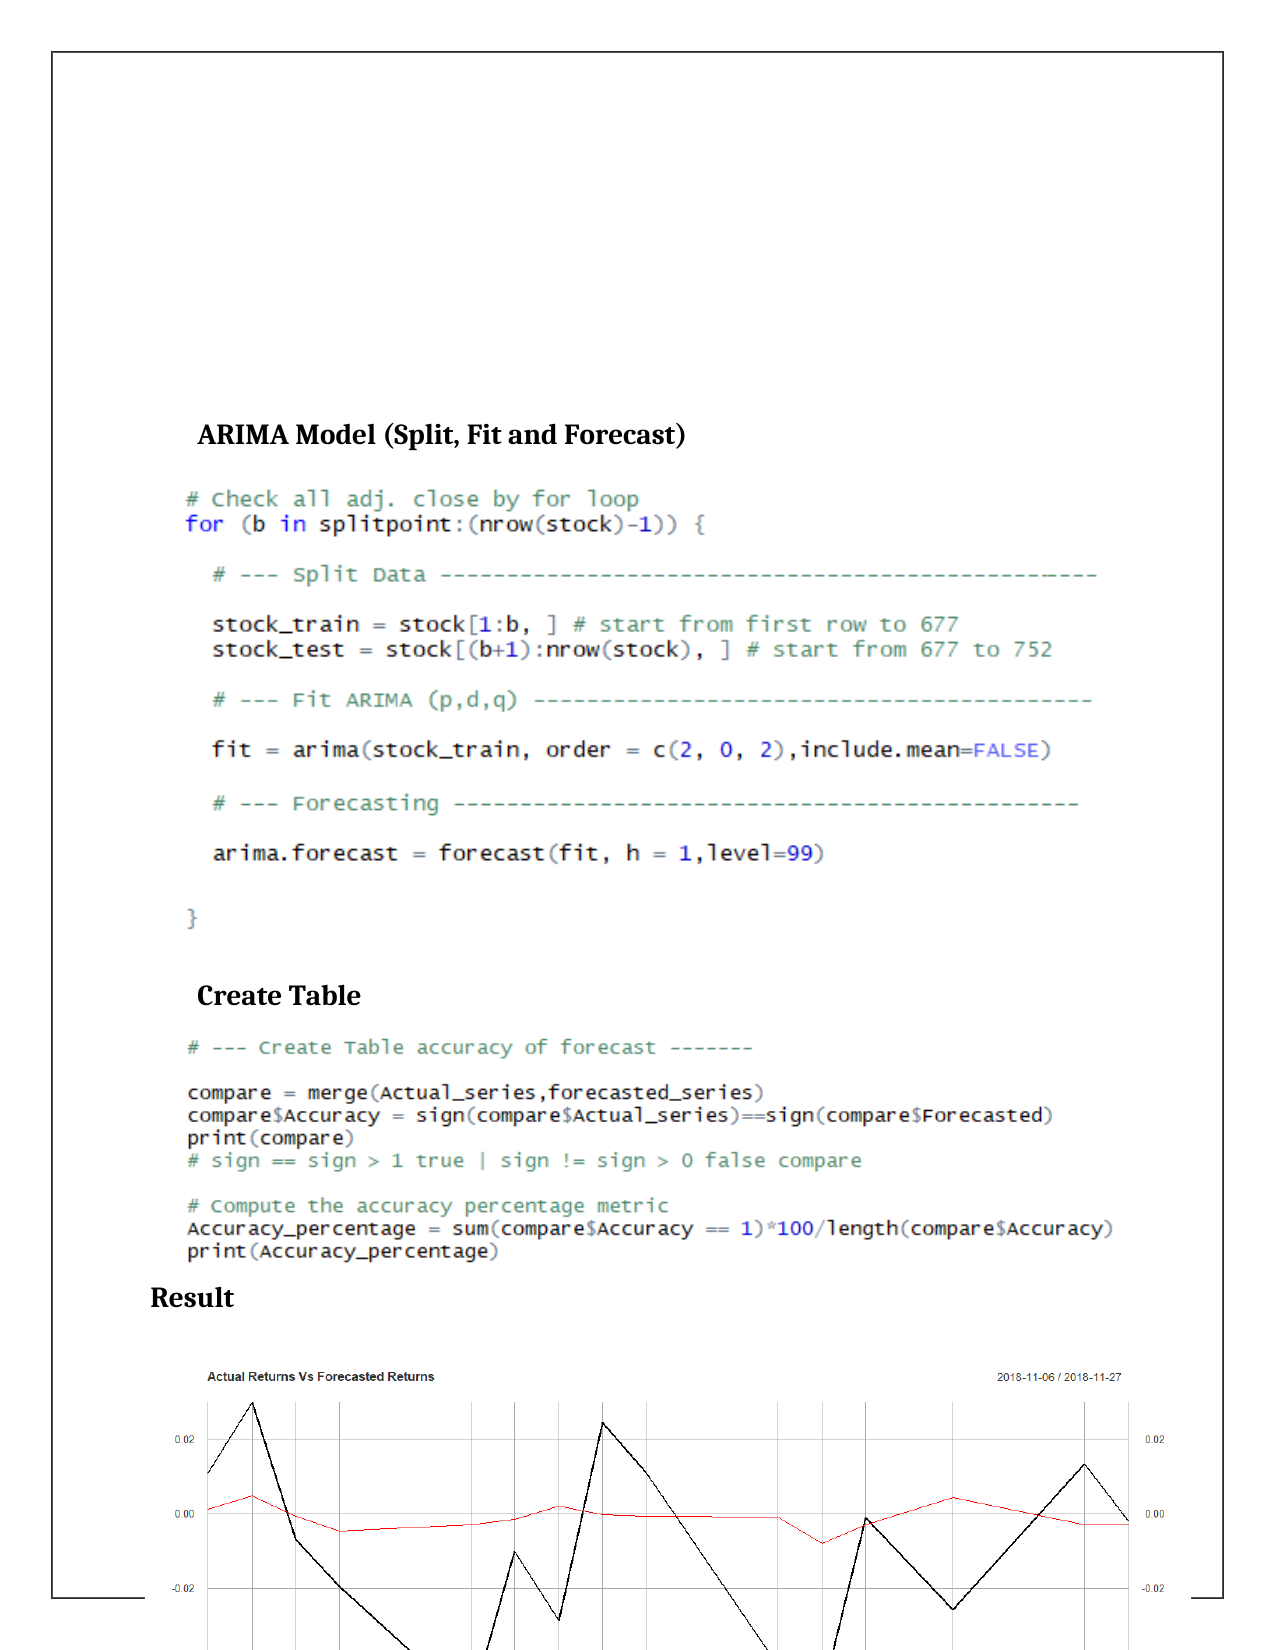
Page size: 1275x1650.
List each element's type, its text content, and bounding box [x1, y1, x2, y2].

picture [181, 480, 1157, 946]
text Result [150, 1281, 1125, 1315]
picture [183, 1030, 1159, 1282]
text ARIMA Model (Split, Fit and Forecast) [197, 418, 1125, 452]
picture [144, 1337, 1192, 1650]
text Create Table [197, 979, 1125, 1013]
